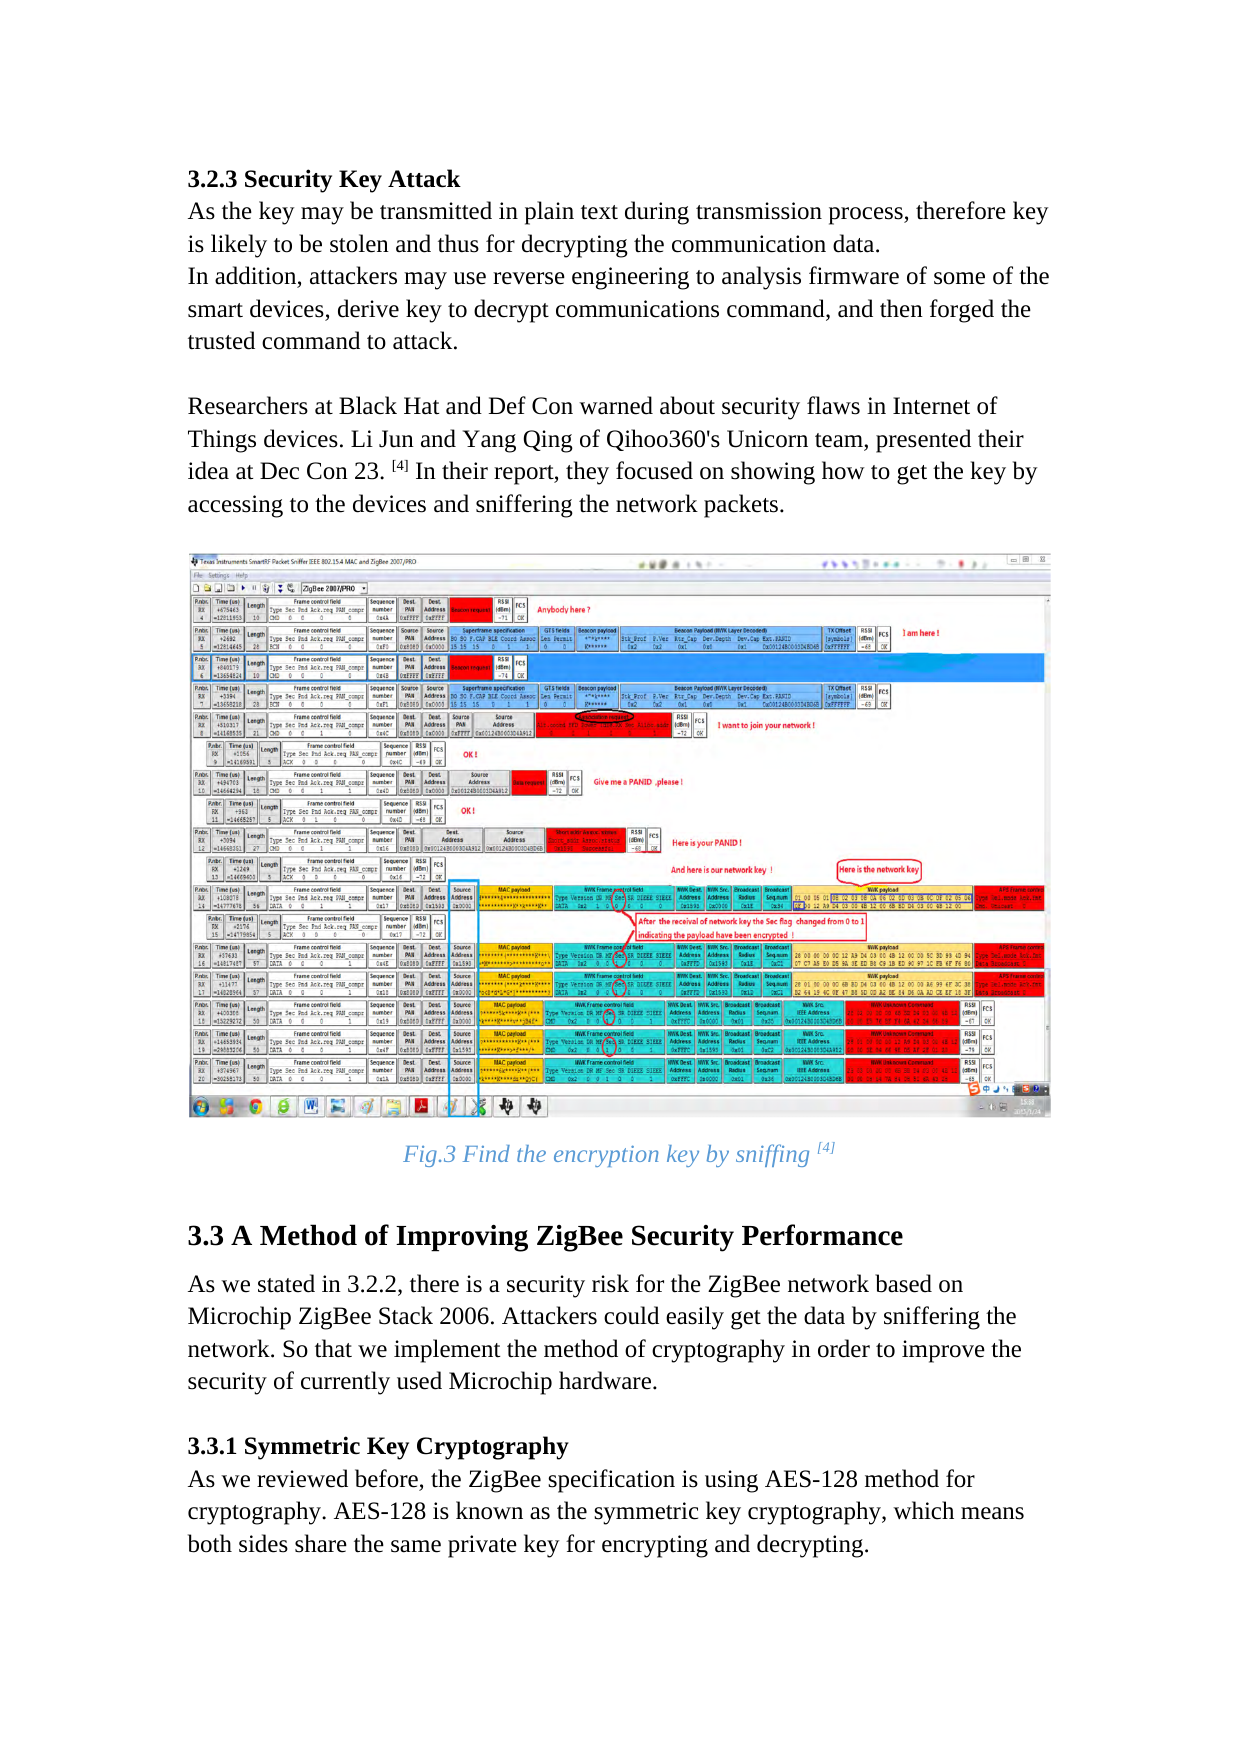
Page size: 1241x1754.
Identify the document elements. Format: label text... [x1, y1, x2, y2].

subtitle 3.3.1 Symmetric Key Cryptography [187, 1429, 1053, 1462]
subtitle 3.2.3 Security Key Attack [187, 162, 1053, 194]
text Researchers at Black Hat and Def Con warned about security flaws in Internet of Things devices. Li Jun and Yang Qing of Qihoo360's Unicorn team, presented their idea at Dec Con 23. [4] In their report, they focused on showing how to get the key by accessing to the devices and sniffering the network packets. [187, 389, 1053, 519]
text Fig.3 Find the encryption key by sniffing [4] [187, 1137, 1053, 1169]
text As we stated in 3.2.2, there is a security risk for the ZigBee network based on Microchip ZigBee Stack 2006. Attackers could easily get the data by sniffering the network. So that we implement the method of cryptography in order to improve the security of currently used Microchip hardware. [187, 1267, 1053, 1397]
picture [187, 552, 1053, 1118]
text As the key may be transmitted in plain text during transmission process, therefore key is likely to be stolen and thus for decrypting the communication data. [187, 194, 1053, 259]
subtitle 3.3 A Method of Improving ZigBee Security Performance [187, 1202, 1053, 1267]
text In addition, attackers may use reverse engineering to analysis firmware of some of the smart devices, derive key to decrypt communications command, and then forged the trusted command to attack. [187, 259, 1053, 357]
text As we reviewed before, the ZigBee specification is using AES-128 method for cryptography. AES-128 is known as the symmetric key cryptography, which means both sides share the same private key for encrypting and decrypting. [187, 1462, 1053, 1559]
